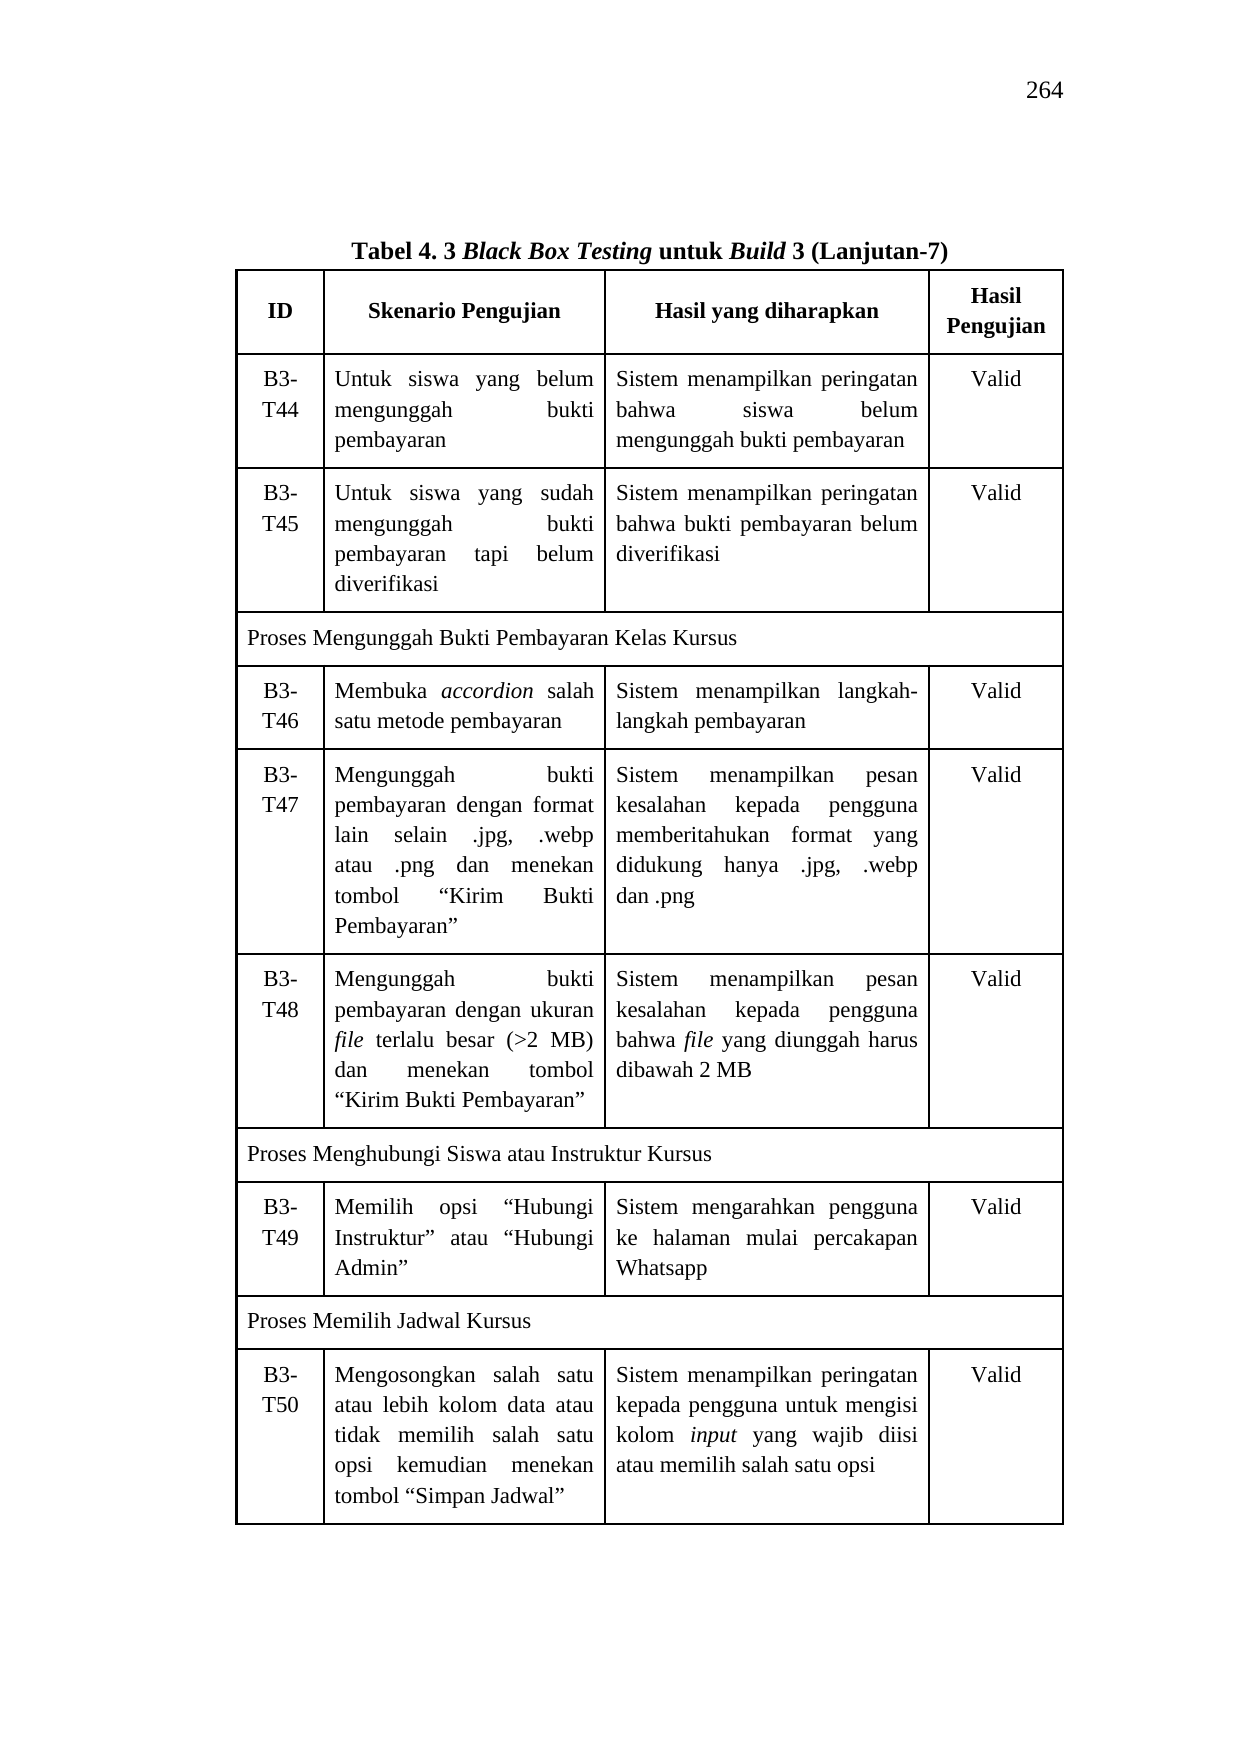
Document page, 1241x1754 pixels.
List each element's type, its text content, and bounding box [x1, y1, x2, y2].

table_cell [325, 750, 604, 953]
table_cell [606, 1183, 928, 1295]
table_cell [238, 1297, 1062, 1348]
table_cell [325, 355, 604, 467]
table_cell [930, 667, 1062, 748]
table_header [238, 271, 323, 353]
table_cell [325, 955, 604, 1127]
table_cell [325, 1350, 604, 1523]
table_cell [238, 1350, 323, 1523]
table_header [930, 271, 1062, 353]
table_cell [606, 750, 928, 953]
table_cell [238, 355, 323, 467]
text Tabel 4. 3 Black Box Testing untuk Build 3 (Lanjutan-7) [236, 236, 1063, 265]
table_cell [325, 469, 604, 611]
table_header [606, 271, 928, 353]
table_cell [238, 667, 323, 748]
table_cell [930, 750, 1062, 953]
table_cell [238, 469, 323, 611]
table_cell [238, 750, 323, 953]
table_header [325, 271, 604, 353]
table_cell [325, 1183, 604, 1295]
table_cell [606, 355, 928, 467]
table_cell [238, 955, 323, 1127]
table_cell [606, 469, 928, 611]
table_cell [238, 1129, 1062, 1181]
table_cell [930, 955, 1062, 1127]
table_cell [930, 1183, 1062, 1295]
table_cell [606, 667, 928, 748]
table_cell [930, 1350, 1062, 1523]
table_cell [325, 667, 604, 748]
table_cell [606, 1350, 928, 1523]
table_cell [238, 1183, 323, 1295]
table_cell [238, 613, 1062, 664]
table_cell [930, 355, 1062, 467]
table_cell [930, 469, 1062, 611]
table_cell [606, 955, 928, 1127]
